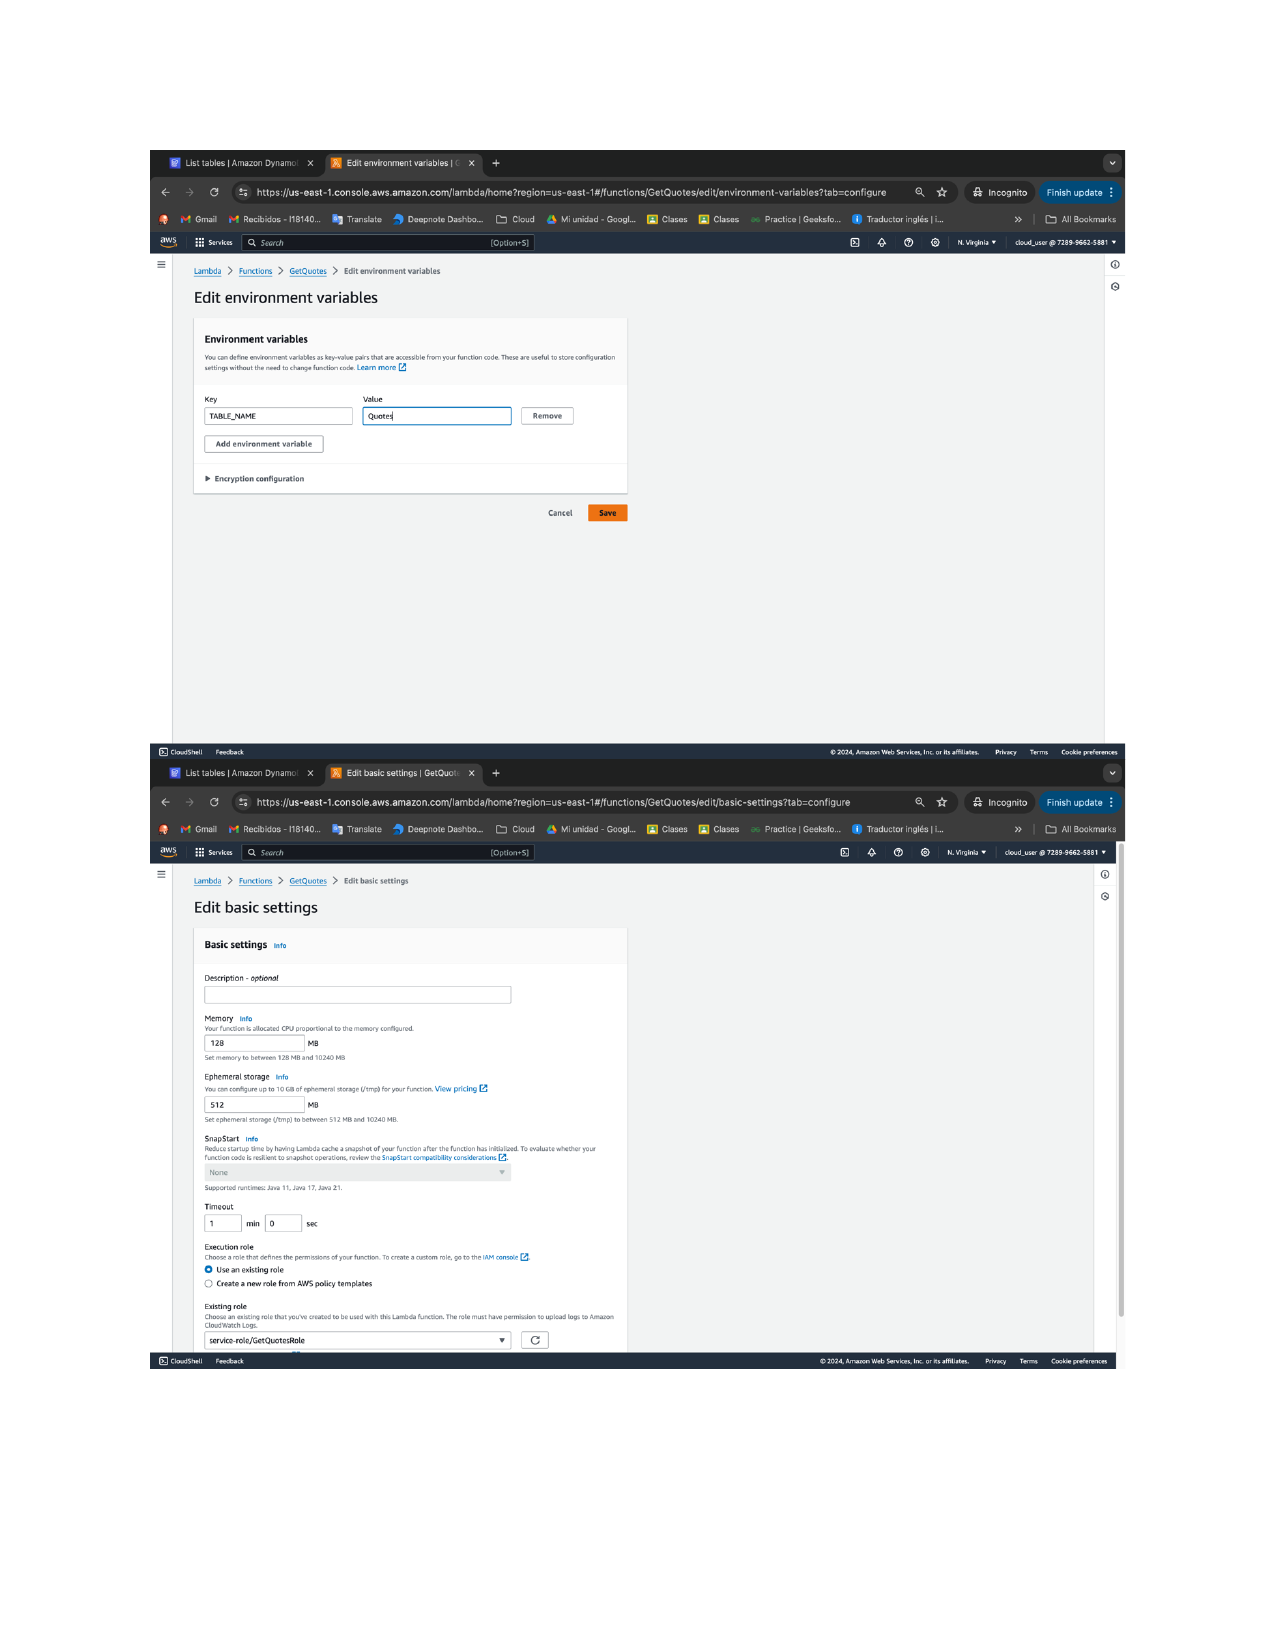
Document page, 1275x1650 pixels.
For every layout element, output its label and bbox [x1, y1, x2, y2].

picture [150, 150, 1125, 1369]
